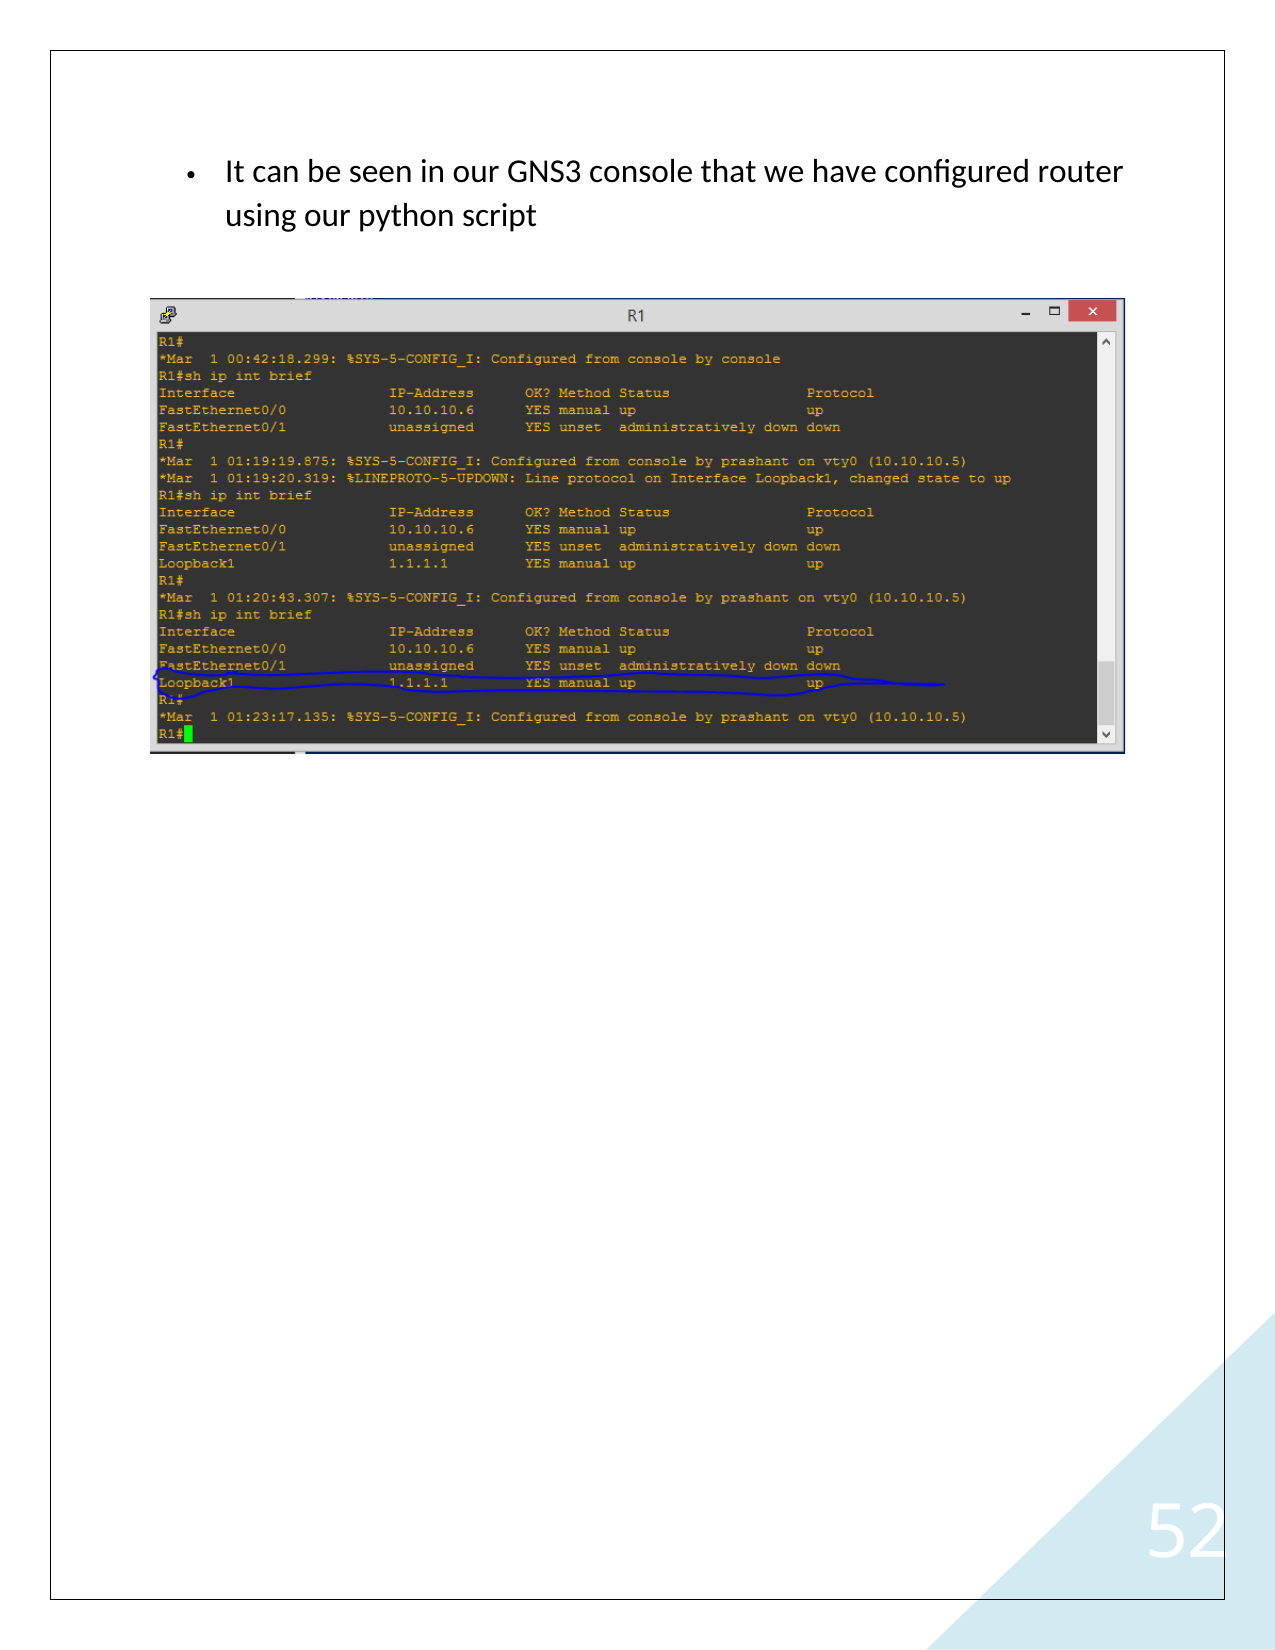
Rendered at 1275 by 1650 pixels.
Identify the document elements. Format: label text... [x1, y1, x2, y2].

list It can be seen in our GNS3 console that we have configured router using our python script [187, 150, 1125, 235]
picture [150, 298, 1125, 754]
